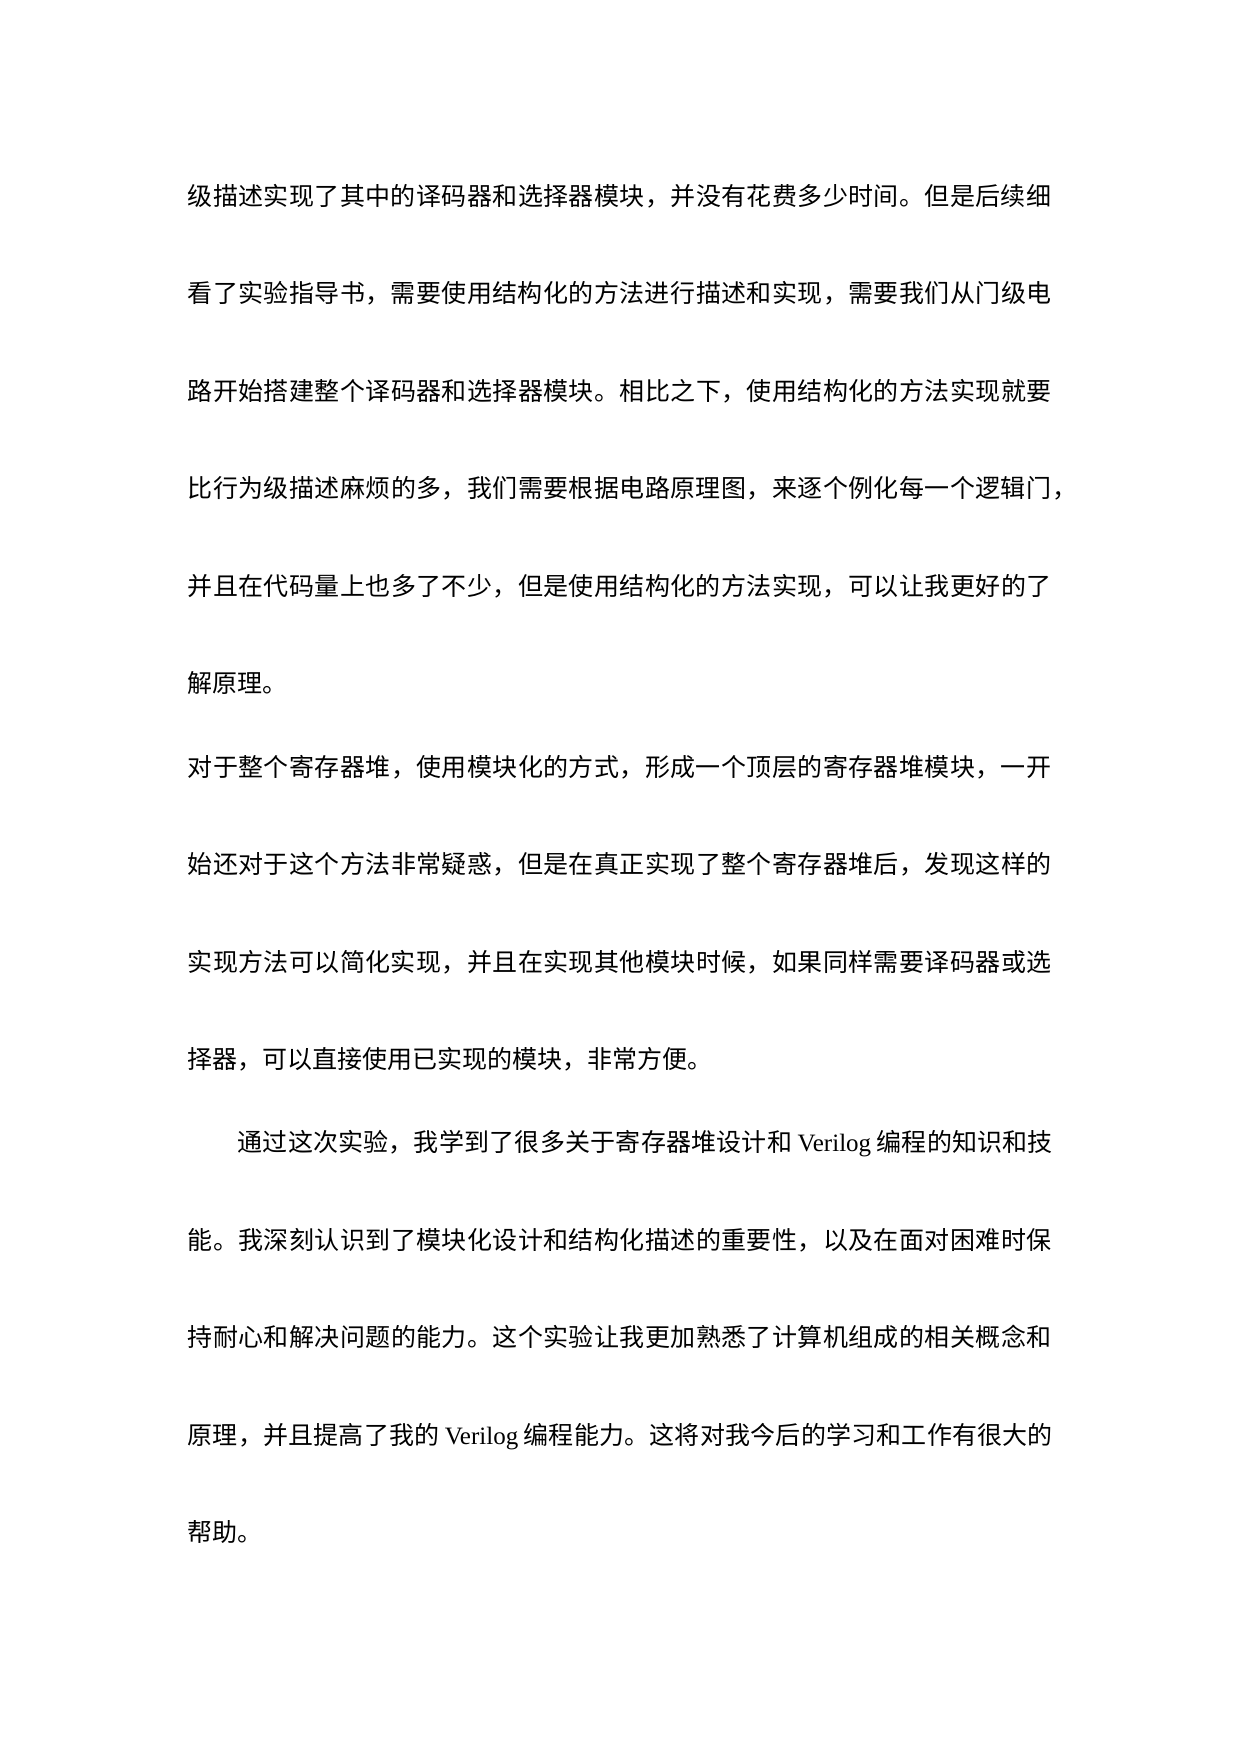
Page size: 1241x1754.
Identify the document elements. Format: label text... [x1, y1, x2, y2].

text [187, 162, 1053, 714]
text 通过这次实验，我学到了很多关于寄存器堆设计和Verilog编程的知识和技能。我深刻认识到了模块化设计和结构化描述的重要性，以及在面对困难时保持耐心和解决问题的能力。这个实验让我更加熟悉了计算机组成的相关概念和原理，并且提高了我的Verilog编程能力。这将对我今后的学习和工作有很大的帮助。 [187, 1108, 1053, 1563]
text 对于整个寄存器堆，使用模块化的方式，形成一个顶层的寄存器堆模块，一开始还对于这个方法非常疑惑，但是在真正实现了整个寄存器堆后，发现这样的实现方法可以简化实现，并且在实现其他模块时候，如果同样需要译码器或选择器，可以直接使用已实现的模块，非常方便。 [187, 733, 1053, 1090]
